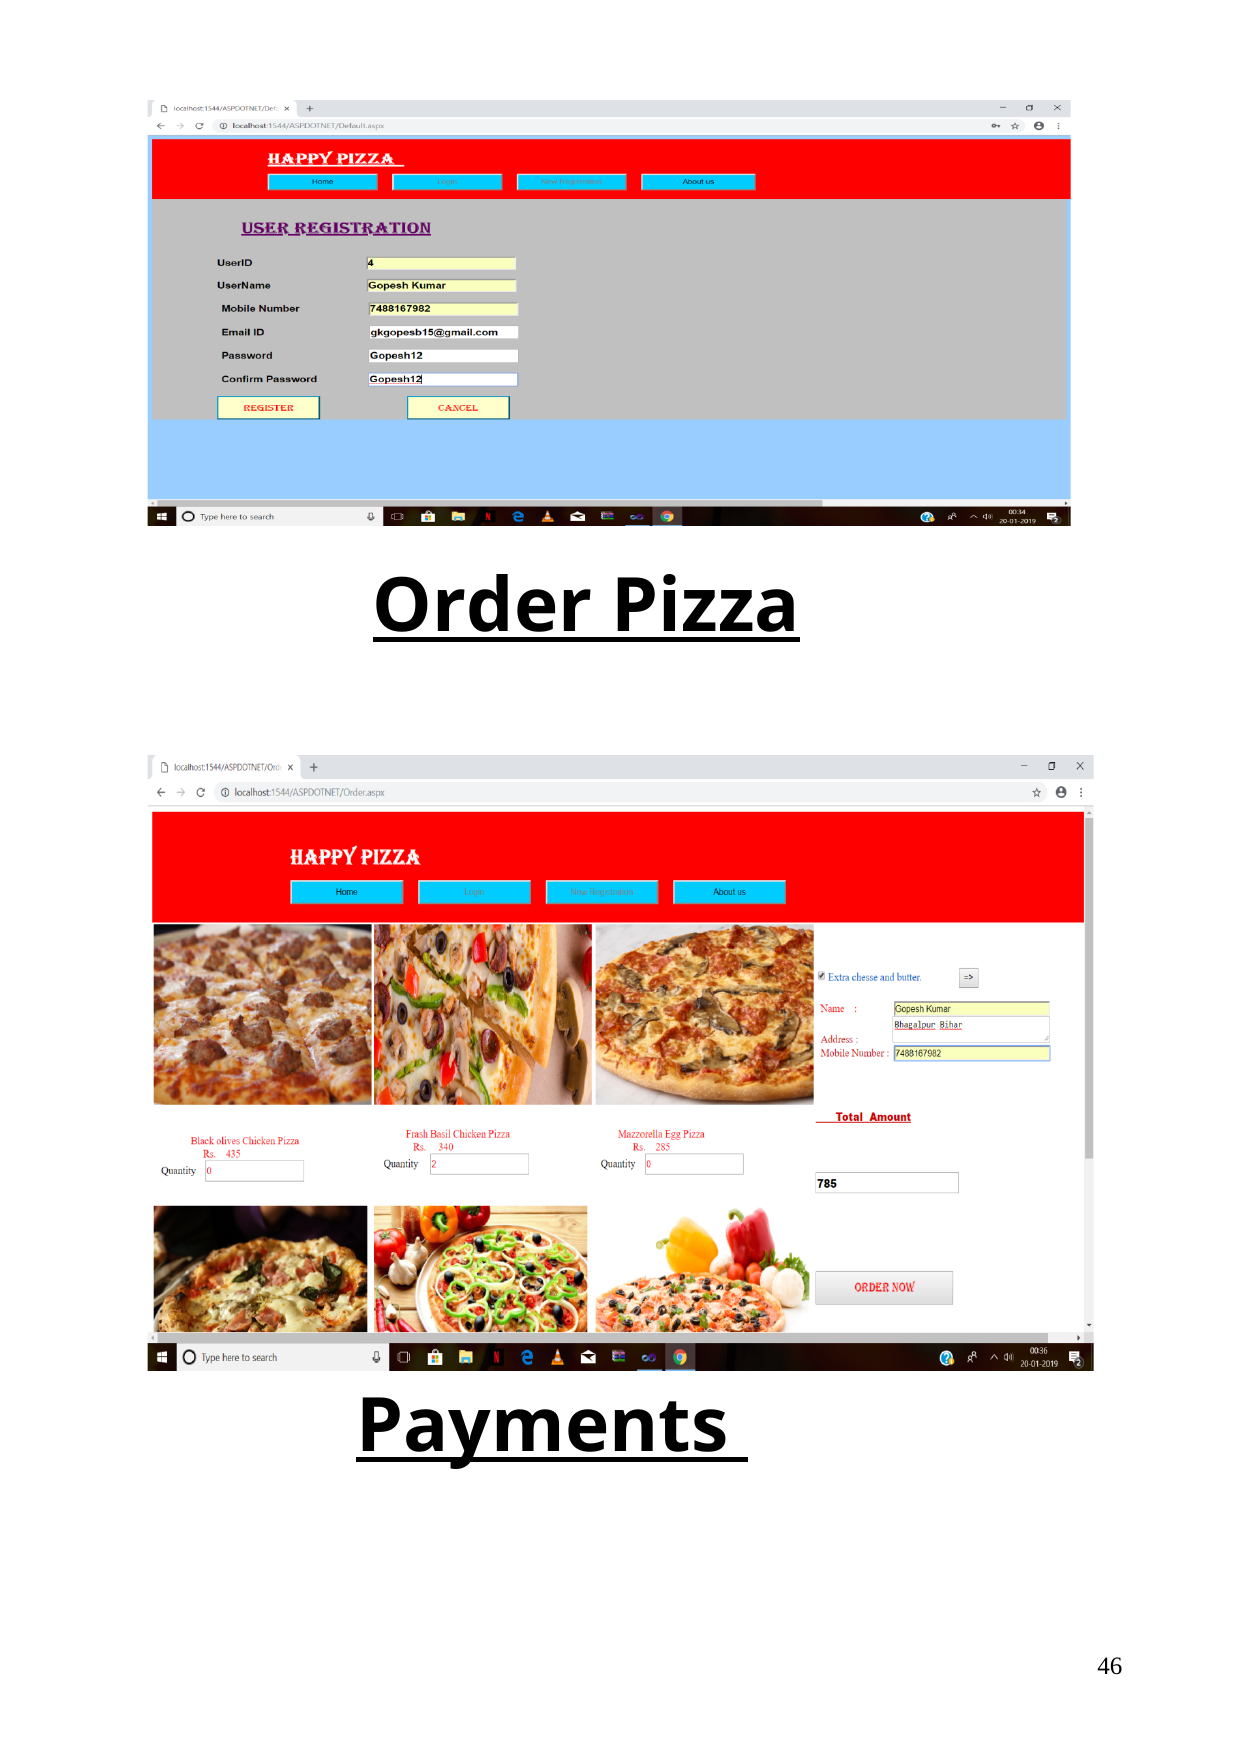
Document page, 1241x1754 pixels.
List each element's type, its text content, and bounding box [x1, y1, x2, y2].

text Order Pizza [298, 551, 1122, 653]
text Payments [148, 1371, 1122, 1473]
picture [147, 755, 1094, 1371]
picture [147, 100, 1071, 526]
